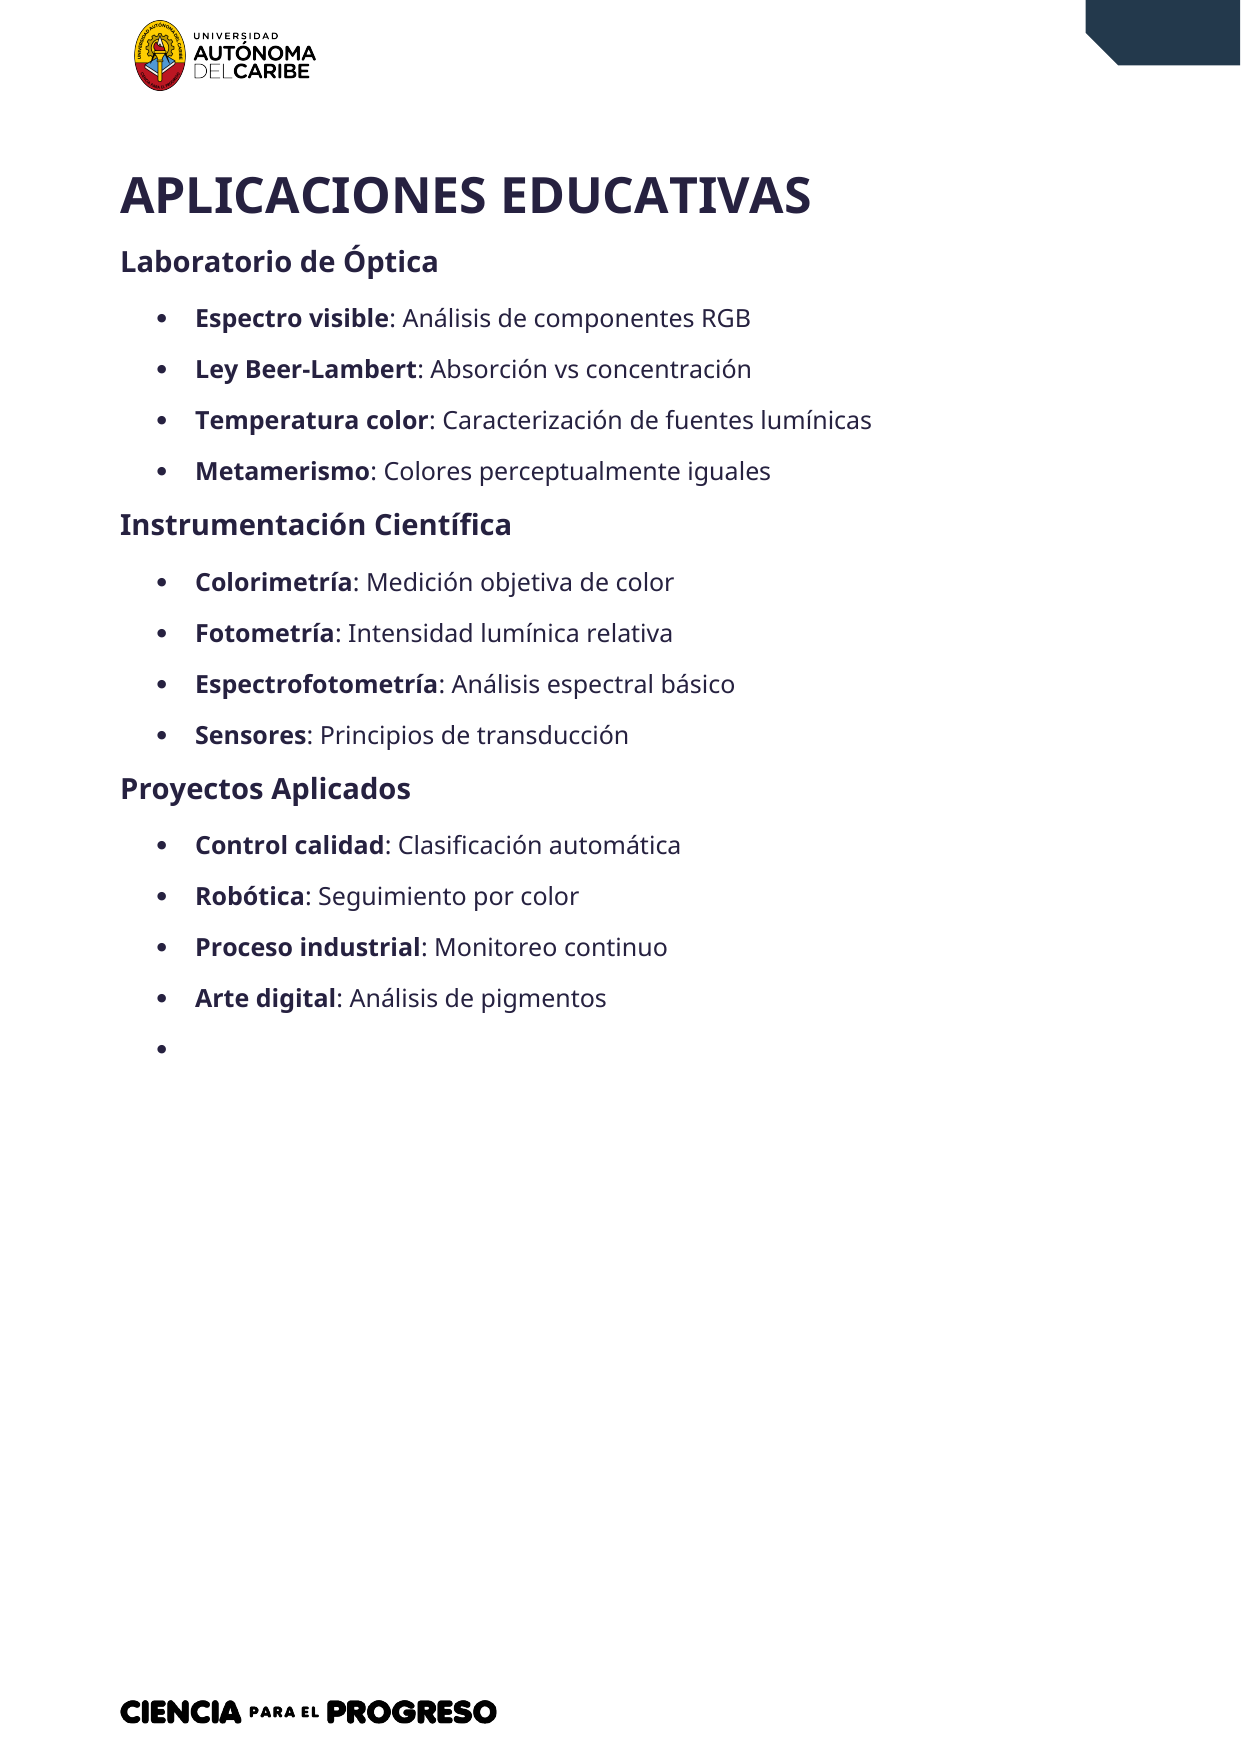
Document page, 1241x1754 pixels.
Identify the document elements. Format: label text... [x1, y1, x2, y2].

list Espectrofotometría: Análisis espectral básico [157, 666, 1120, 700]
subtitle APLICACIONES EDUCATIVAS [120, 160, 1120, 228]
text Instrumentación Científica [120, 505, 1120, 544]
list Ley Beer-Lambert: Absorción vs concentración [157, 352, 1120, 386]
list Fotometría: Intensidad lumínica relativa [157, 615, 1120, 649]
list Colorimetría: Medición objetiva de color [157, 564, 1120, 598]
list Espectro visible: Análisis de componentes RGB [157, 301, 1120, 334]
list Temperatura color: Caracterización de fuentes lumínicas [157, 403, 1120, 437]
list Proceso industrial: Monitoreo continuo [157, 930, 1120, 964]
list Control calidad: Clasificación automática [157, 828, 1120, 862]
text Laboratorio de Óptica [120, 241, 1120, 281]
list Arte digital: Análisis de pigmentos [157, 981, 1120, 1015]
picture [120, 12, 330, 100]
list Metamerismo: Colores perceptualmente iguales [157, 454, 1120, 488]
picture [120, 1700, 497, 1724]
text Proyectos Aplicados [120, 768, 1120, 808]
list Robótica: Seguimiento por color [157, 879, 1120, 913]
list Sensores: Principios de transducción [157, 717, 1120, 751]
